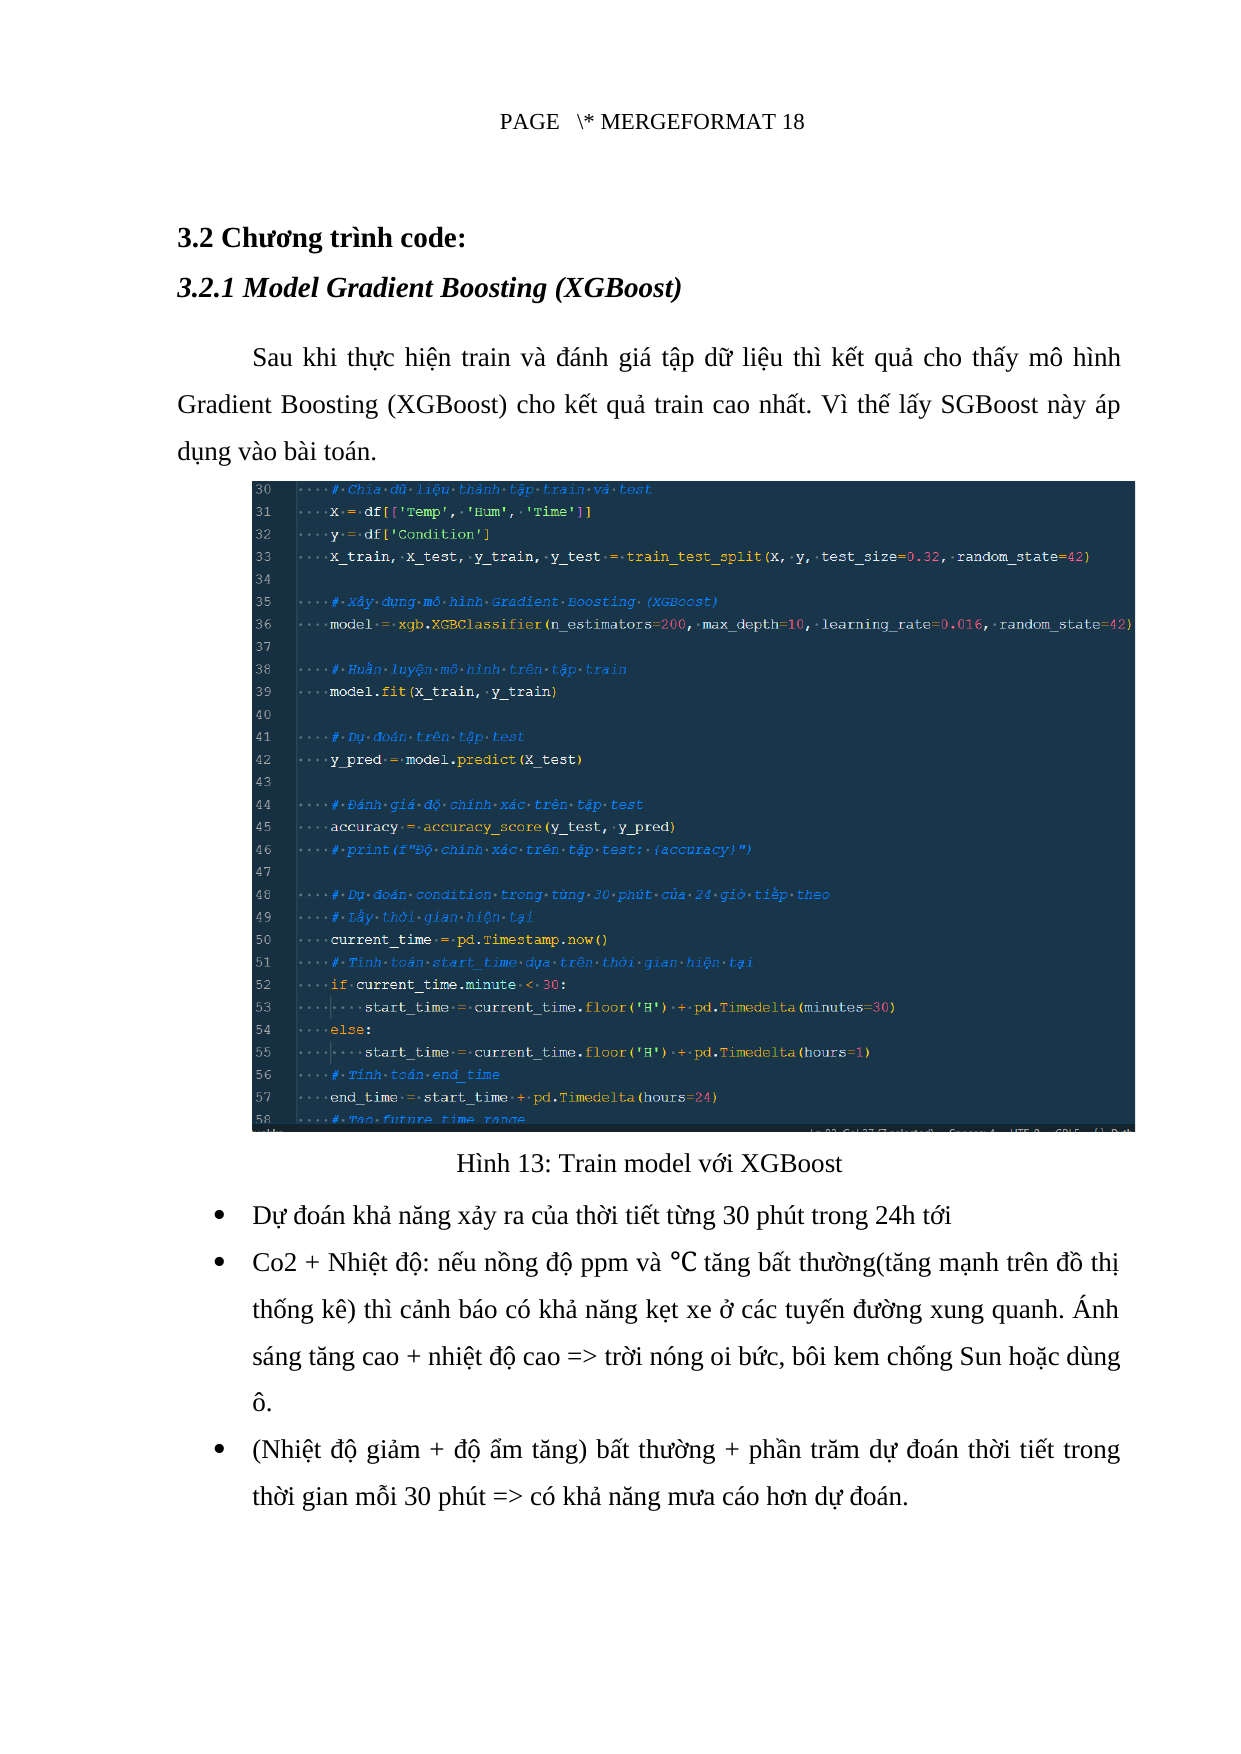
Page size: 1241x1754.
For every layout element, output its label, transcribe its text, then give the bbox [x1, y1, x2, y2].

picture [252, 481, 1136, 1132]
text 3.2.1 Model Gradient Boosting (XGBoost) [177, 270, 1122, 304]
text Sau khi thực hiện train và đánh giá tập dữ liệu thì kết quả cho thấy mô hình Gradient Boosting (XGBoost) cho kết quả train cao nhất. Vì thế lấy SGBoost này áp dụng vào bài toán. [177, 341, 1122, 466]
text 3.2 Chương trình code: [177, 220, 1122, 253]
text Hình 13: Train model với XGBoost [177, 1147, 1122, 1178]
list Dự đoán khả năng xảy ra của thời tiết từng 30 phút trong 24h tới [214, 1199, 1122, 1231]
list Co2 + Nhiệt độ: nếu nồng độ ppm và ℃ tăng bất thường(tăng mạnh trên đồ thị thống kê) thì cảnh báo có khả năng kẹt xe ở các tuyến đường xung quanh. Ánh sáng tăng cao + nhiệt độ cao => trời nóng oi bức, bôi kem chống Sun hoặc dùng ô. [214, 1246, 1122, 1417]
list (Nhiệt độ giảm + độ ẩm tăng) bất thường + phần trăm dự đoán thời tiết trong thời gian mỗi 30 phút => có khả năng mưa cáo hơn dự đoán. [214, 1433, 1122, 1511]
